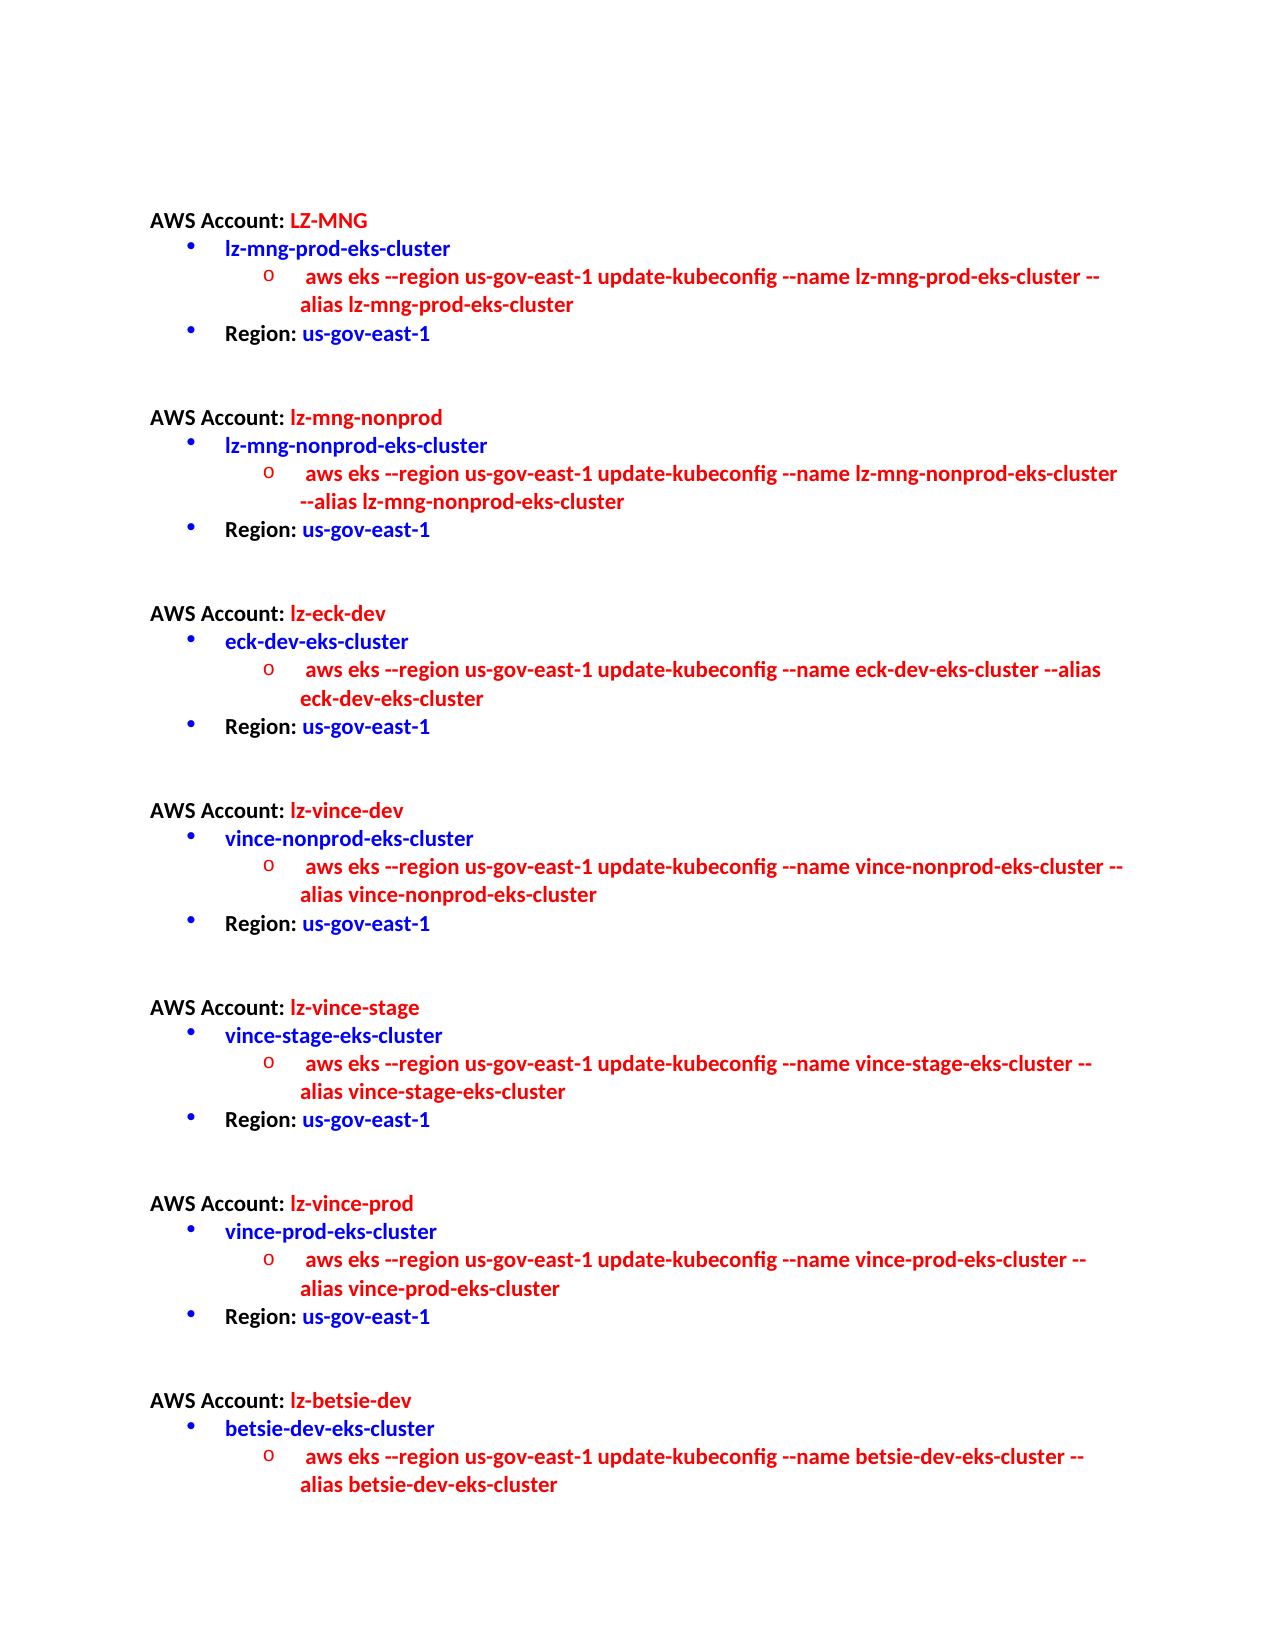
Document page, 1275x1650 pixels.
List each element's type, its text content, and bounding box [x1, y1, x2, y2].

list betsie-dev-eks-cluster [187, 1414, 1125, 1442]
list vince-nonprod-eks-cluster [187, 824, 1125, 852]
list Region: us-gov-east-1 [187, 909, 1125, 937]
list Region: us-gov-east-1 [187, 712, 1125, 740]
text AWS Account: lz-betsie-dev [150, 1386, 1125, 1414]
text AWS Account: lz-eck-dev [150, 599, 1125, 627]
list eck-dev-eks-cluster [187, 627, 1125, 655]
list aws eks --region us-gov-east-1 update-kubeconfig --name vince-stage-eks-cluster --alias vince-stage-eks-cluster [262, 1049, 1125, 1105]
list Region: us-gov-east-1 [187, 1302, 1125, 1330]
list vince-prod-eks-cluster [187, 1217, 1125, 1245]
text AWS Account: lz-vince-dev [150, 796, 1125, 824]
text AWS Account: lz-vince-prod [150, 1189, 1125, 1217]
list lz-mng-prod-eks-cluster [187, 234, 1125, 262]
list aws eks --region us-gov-east-1 update-kubeconfig --name lz-mng-prod-eks-cluster --alias lz-mng-prod-eks-cluster [262, 262, 1125, 319]
list aws eks --region us-gov-east-1 update-kubeconfig --name vince-nonprod-eks-cluster --alias vince-nonprod-eks-cluster [262, 852, 1125, 909]
list aws eks --region us-gov-east-1 update-kubeconfig --name eck-dev-eks-cluster --alias eck-dev-eks-cluster [262, 655, 1125, 712]
list aws eks --region us-gov-east-1 update-kubeconfig --name lz-mng-nonprod-eks-cluster --alias lz-mng-nonprod-eks-cluster [262, 459, 1125, 515]
list Region: us-gov-east-1 [187, 1105, 1125, 1133]
text AWS Account: lz-mng-nonprod [150, 403, 1125, 431]
text AWS Account: lz-vince-stage [150, 993, 1125, 1021]
list Region: us-gov-east-1 [187, 319, 1125, 347]
list lz-mng-nonprod-eks-cluster [187, 431, 1125, 459]
list Region: us-gov-east-1 [187, 515, 1125, 543]
list vince-stage-eks-cluster [187, 1021, 1125, 1049]
text AWS Account: LZ-MNG [150, 206, 1125, 234]
list aws eks --region us-gov-east-1 update-kubeconfig --name betsie-dev-eks-cluster --alias betsie-dev-eks-cluster [262, 1442, 1125, 1499]
list aws eks --region us-gov-east-1 update-kubeconfig --name vince-prod-eks-cluster --alias vince-prod-eks-cluster [262, 1245, 1125, 1302]
